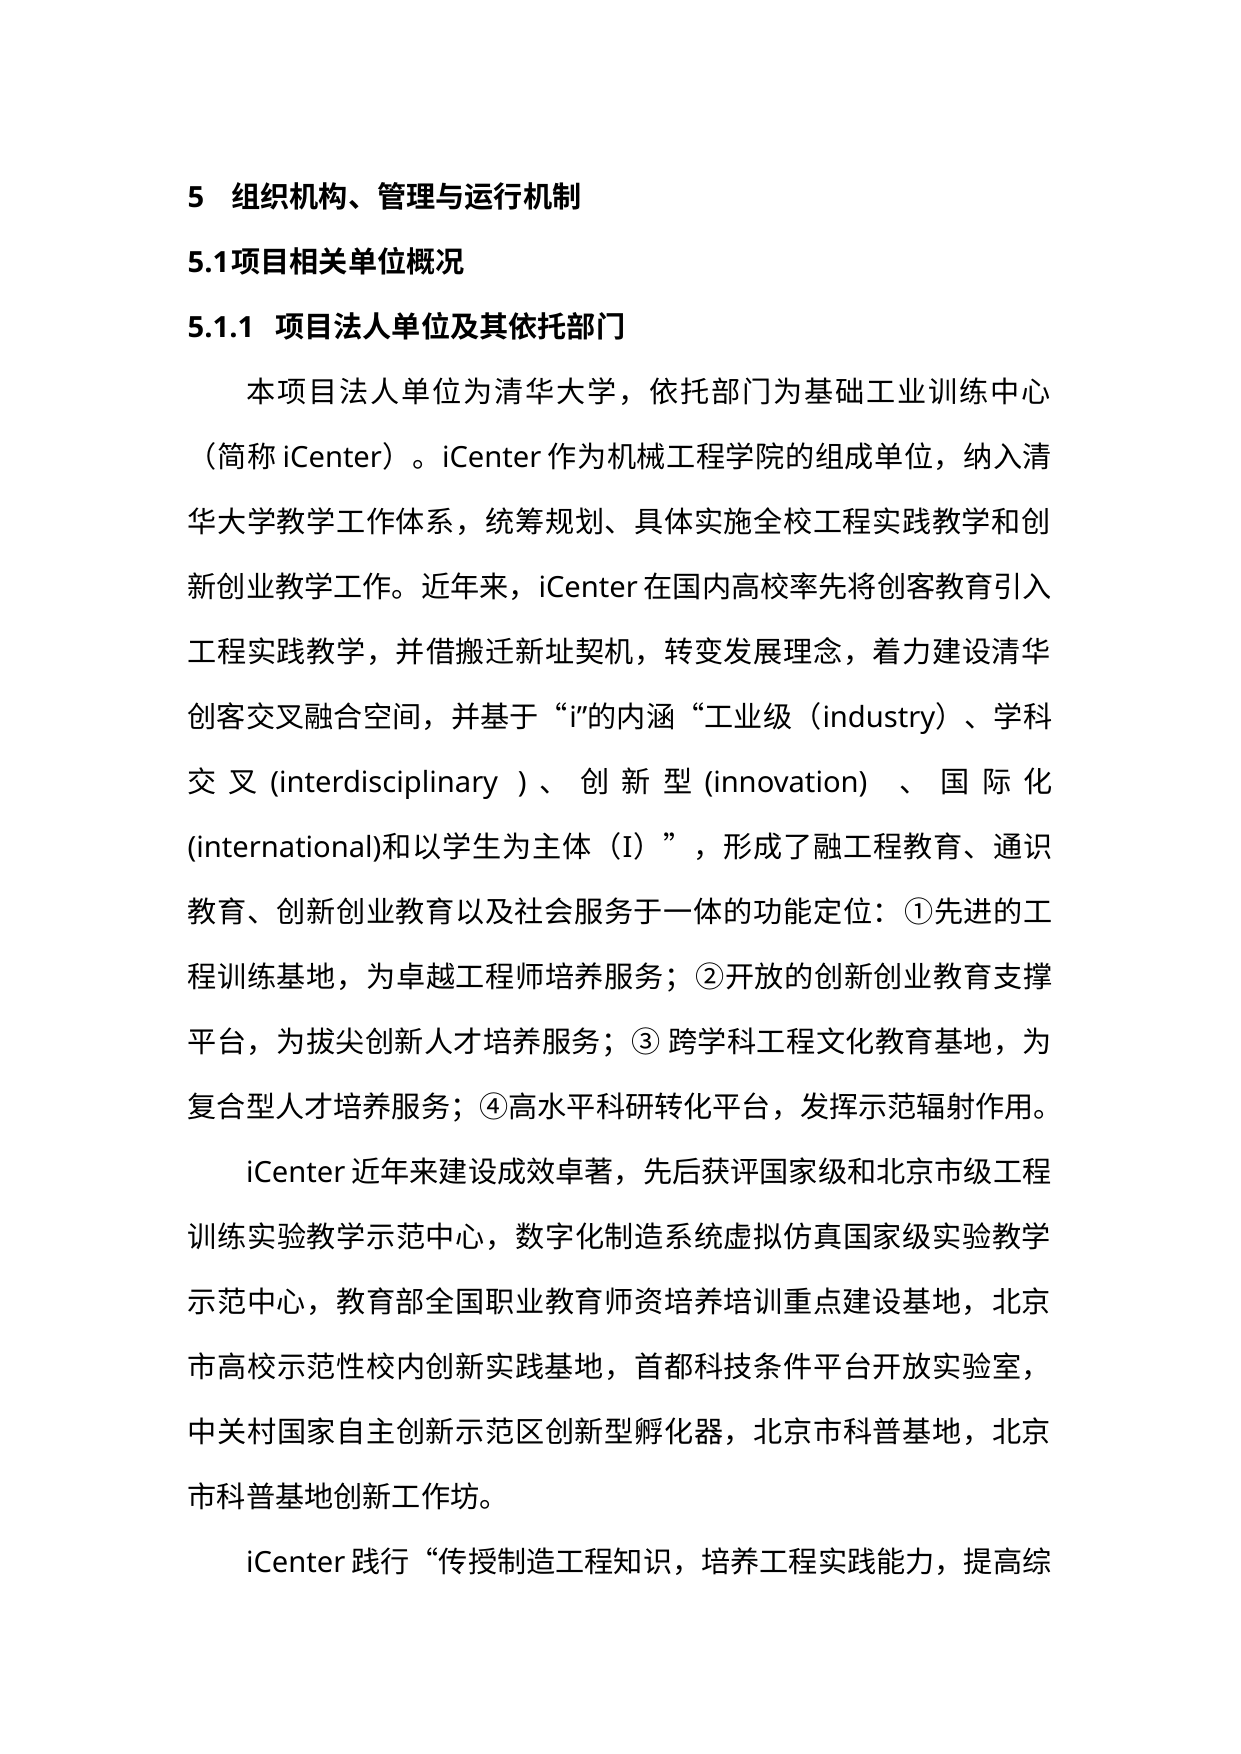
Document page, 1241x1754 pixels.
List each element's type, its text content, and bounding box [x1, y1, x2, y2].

text 本项目法人单位为清华大学，依托部门为基础工业训练中心（简称iCenter）。iCenter作为机械工程学院的组成单位，纳入清华大学教学工作体系，统筹规划、具体实施全校工程实践教学和创新创业教学工作。近年来，iCenter在国内高校率先将创客教育引入工程实践教学，并借搬迁新址契机，转变发展理念，着力建设清华创客交叉融合空间，并基于“i”的内涵“工业级（industry）、学科交叉(interdisciplinary )、创新型(innovation) 、国际化(international)和以学生为主体（I）”，形成了融工程教育、通识教育、创新创业教育以及社会服务于一体的功能定位：①先进的工程训练基地，为卓越工程师培养服务；②开放的创新创业教育支撑平台，为拔尖创新人才培养服务；③ 跨学科工程文化教育基地，为复合型人才培养服务；④高水平科研转化平台，发挥示范辐射作用。 [187, 357, 1053, 1137]
text 5.1 项目相关单位概况 [187, 227, 1053, 292]
text 5 组织机构、管理与运行机制 [187, 162, 1053, 227]
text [187, 1527, 1053, 1592]
text iCenter近年来建设成效卓著，先后获评国家级和北京市级工程训练实验教学示范中心，数字化制造系统虚拟仿真国家级实验教学示范中心，教育部全国职业教育师资培养培训重点建设基地，北京市高校示范性校内创新实践基地，首都科技条件平台开放实验室，中关村国家自主创新示范区创新型孵化器，北京市科普基地，北京市科普基地创新工作坊。 [187, 1137, 1053, 1527]
text 5.1.1 项目法人单位及其依托部门 [187, 292, 1053, 357]
